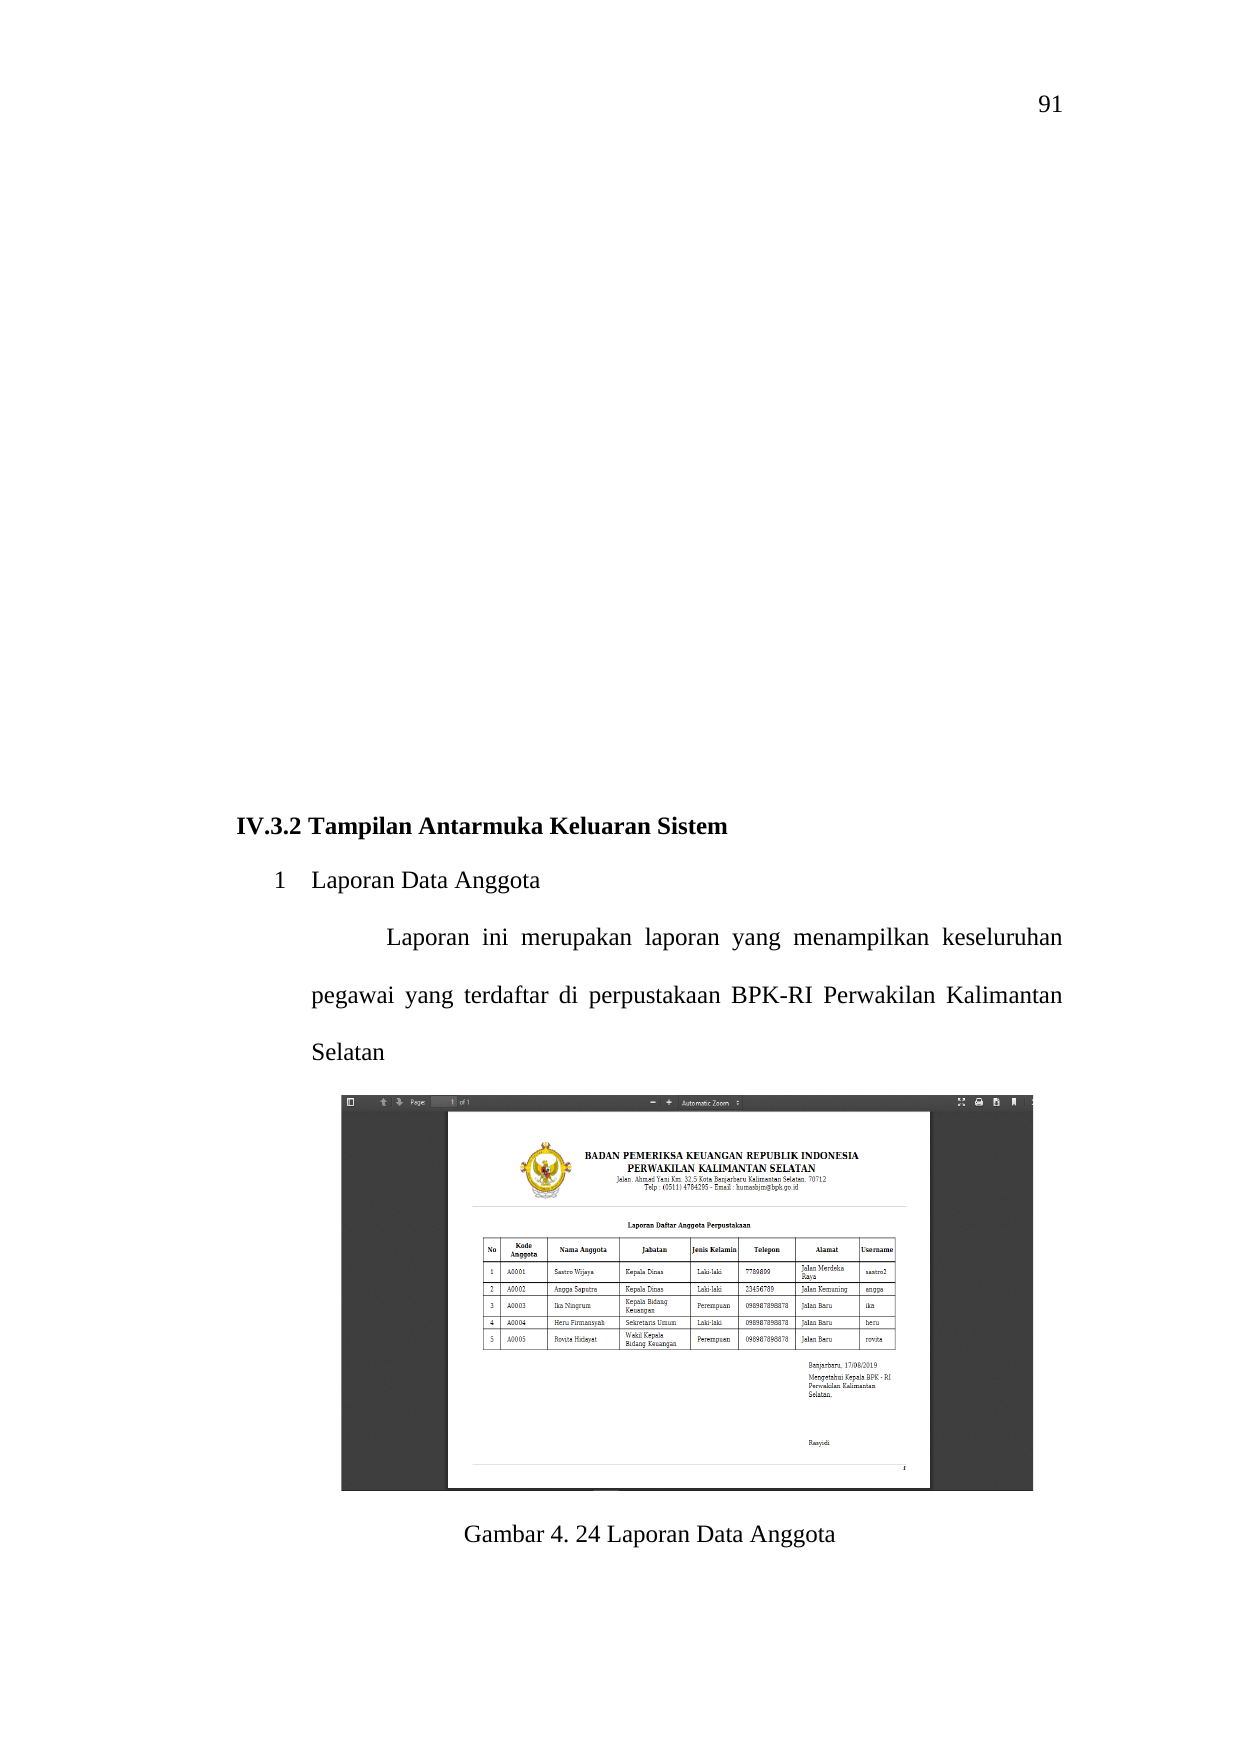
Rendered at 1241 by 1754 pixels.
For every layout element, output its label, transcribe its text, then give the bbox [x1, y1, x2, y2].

list Laporan Data Anggota [274, 865, 1063, 894]
subtitle Tampilan Antarmuka Keluaran Sistem [236, 811, 1063, 840]
picture [341, 1095, 1034, 1491]
list Laporan ini merupakan laporan yang menampilkan keseluruhan pegawai yang terdaftar di perpustakaan BPK-RI Perwakilan Kalimantan Selatan [311, 922, 1063, 1066]
